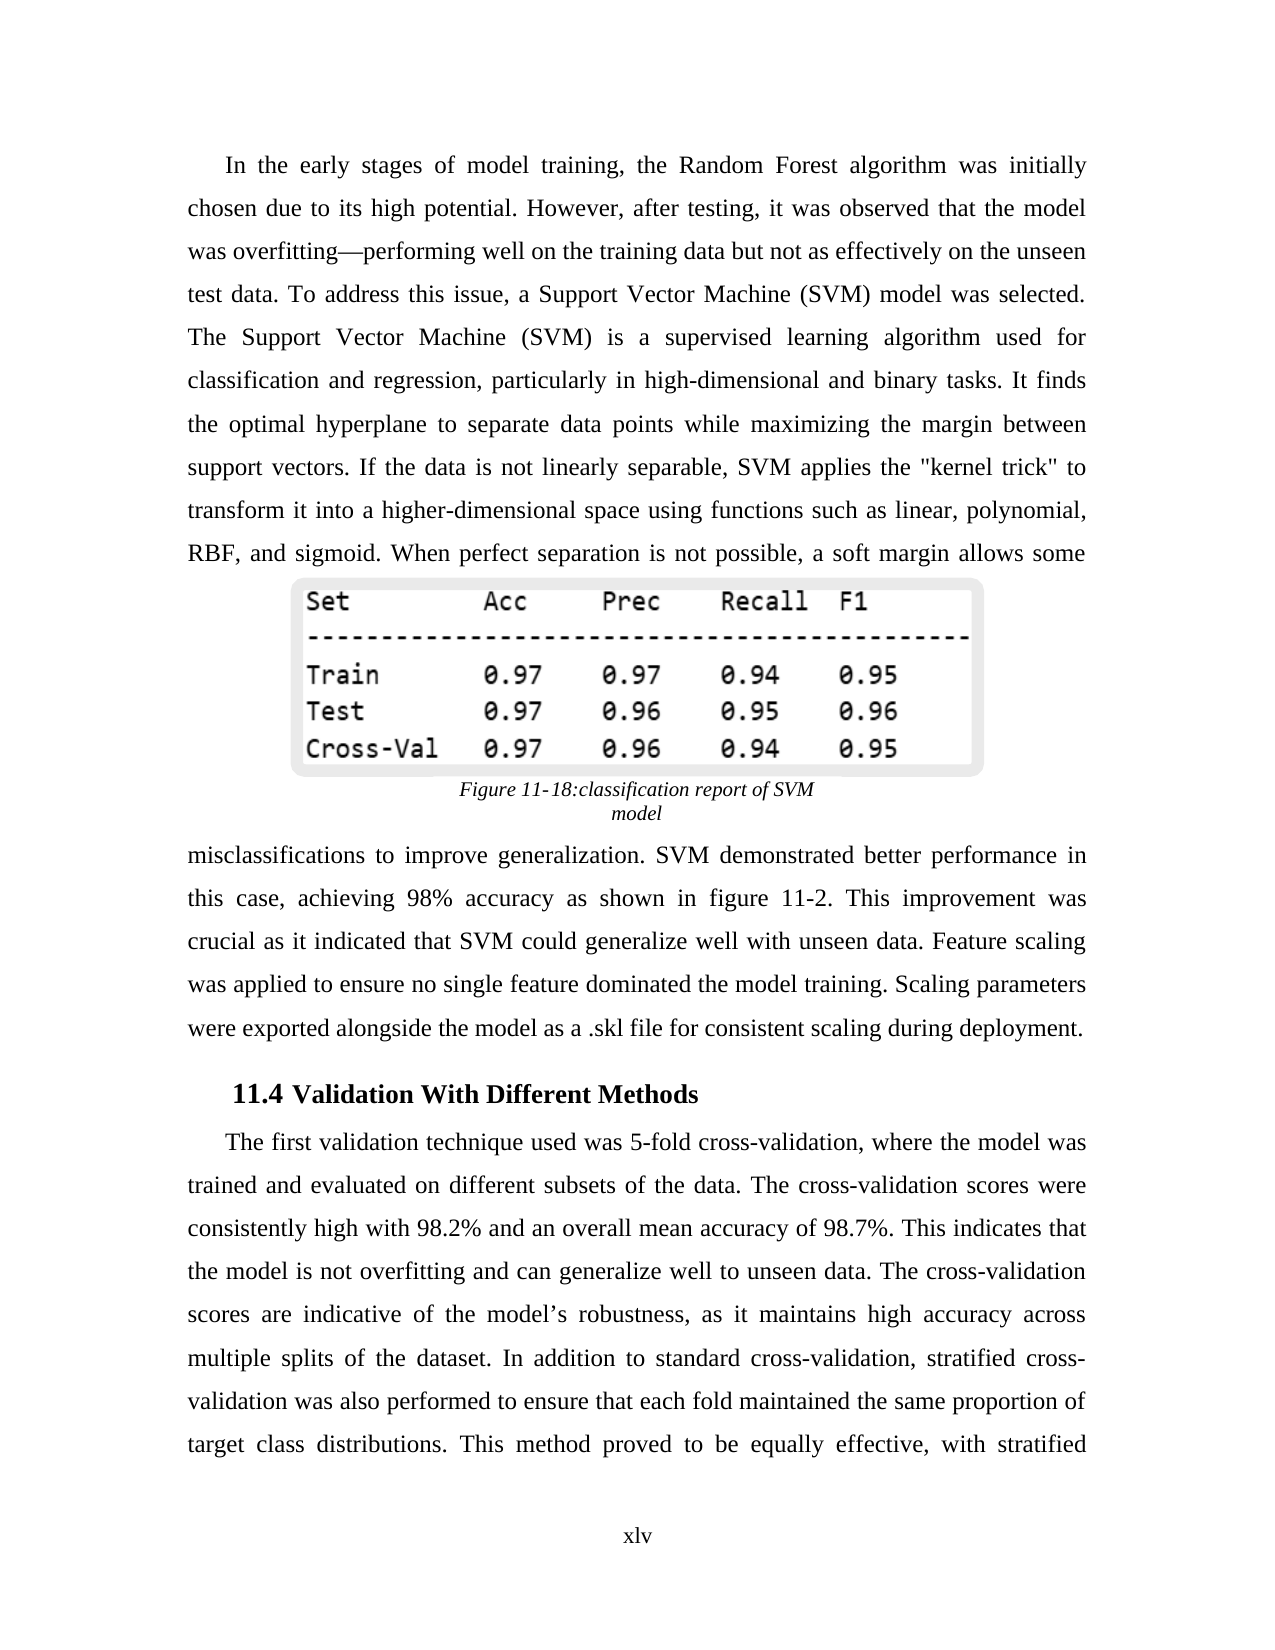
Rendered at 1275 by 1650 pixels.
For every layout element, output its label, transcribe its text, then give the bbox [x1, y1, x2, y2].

text In the early stages of model training, the Random Forest algorithm was initially chosen due to its high potential. However, after testing, it was observed that the model was overfitting—performing well on the training data but not as effectively on the unseen test data. To address this issue, a Support Vector Machine (SVM) model was selected. The Support Vector Machine (SVM) is a supervised learning algorithm used for classification and regression, particularly in high-dimensional and binary tasks. It finds the optimal hyperplane to separate data points while maximizing the margin between support vectors. If the data is not linearly separable, SVM applies the "kernel trick" to transform it into a higher-dimensional space using functions such as linear, polynomial, RBF, and sigmoid. When perfect separation is not possible, a soft margin allows some misclassifications to improve generalization. SVM demonstrated better performance in this case, achieving 98% accuracy as shown in figure 11-2. This improvement was crucial as it indicated that SVM could generalize well with unseen data. Feature scaling was applied to ensure no single feature dominated the model training. Scaling parameters were exported alongside the model as a .skl file for consistent scaling during deployment. [187, 150, 1087, 1041]
picture [304, 591, 971, 764]
subtitle Validation With Different Methods [232, 1077, 1087, 1110]
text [187, 1127, 1087, 1458]
